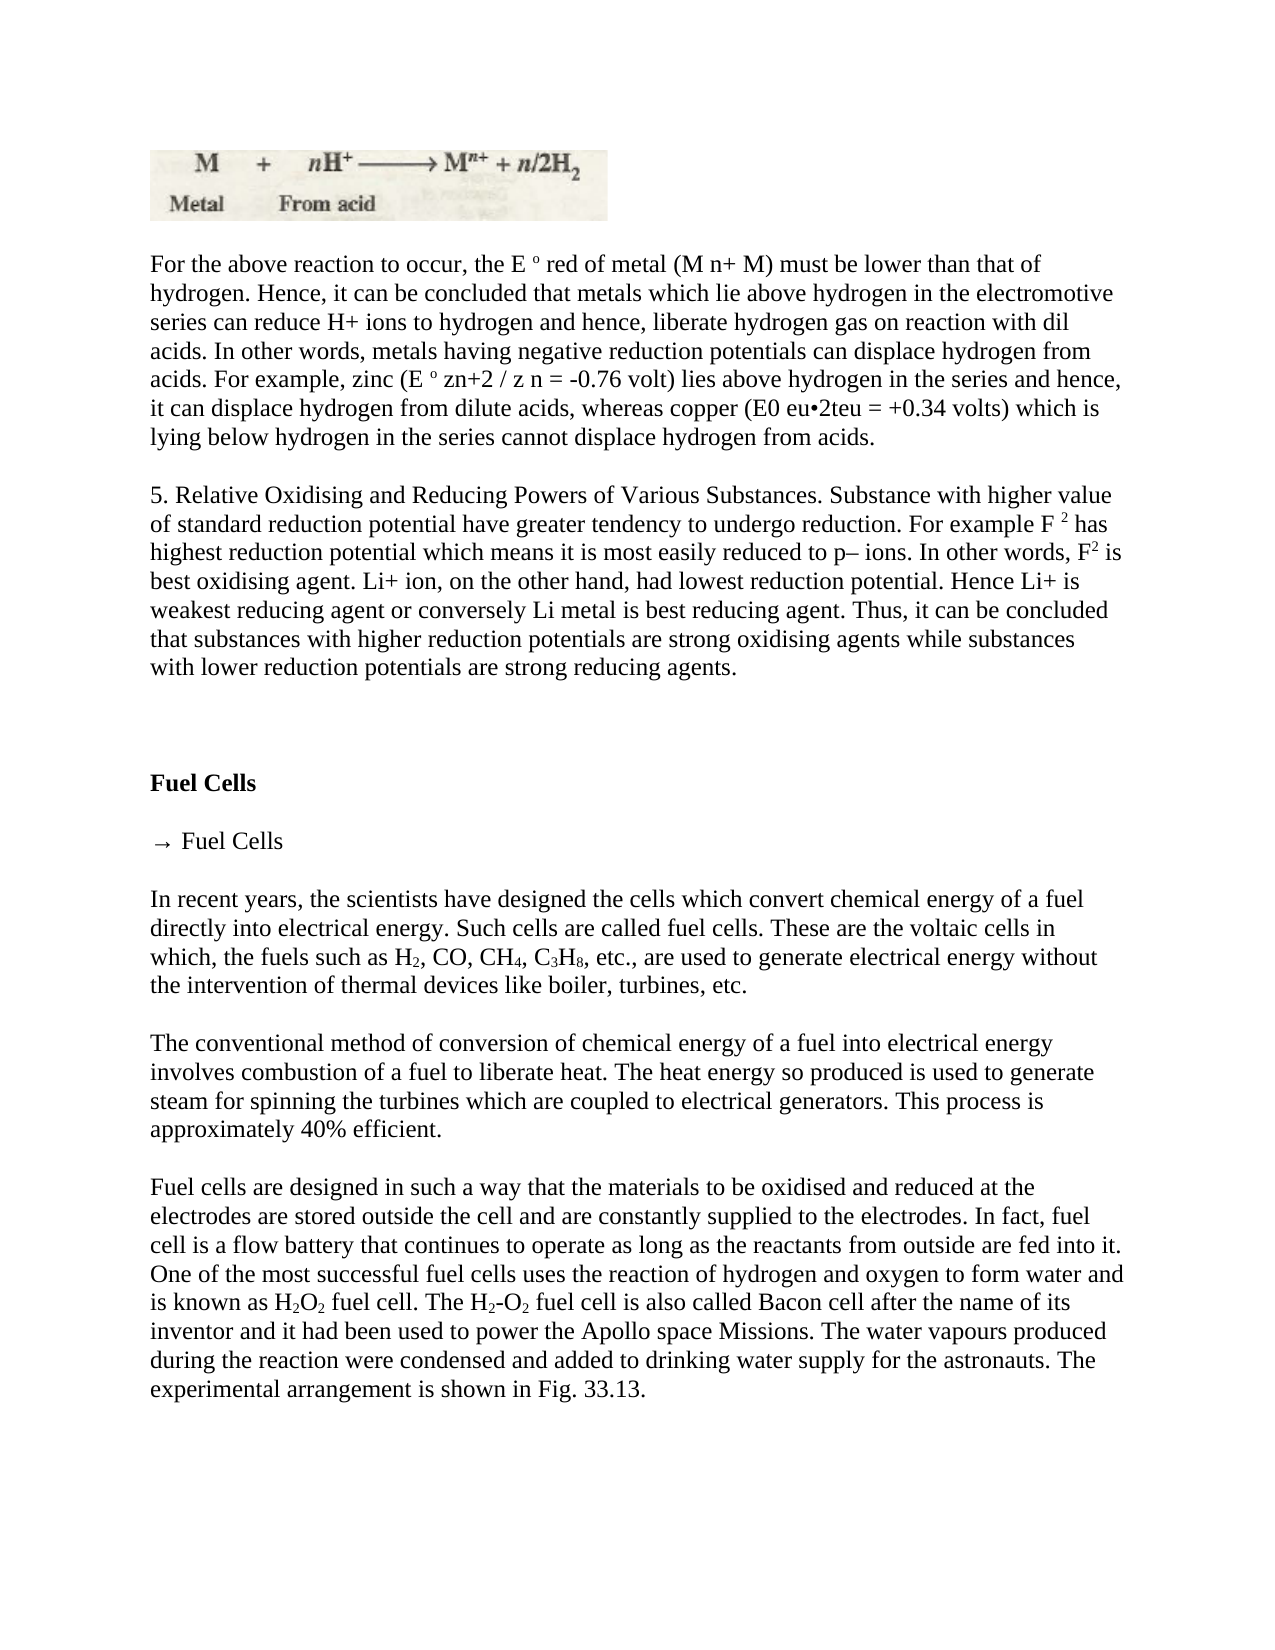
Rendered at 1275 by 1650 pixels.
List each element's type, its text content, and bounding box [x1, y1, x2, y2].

text → Fuel Cells [150, 826, 1125, 855]
text In recent years, the scientists have designed the cells which convert chemical energy of a fuel directly into electrical energy. Such cells are called fuel cells. These are the voltaic cells in which, the fuels such as H2, CO, CH4, C3H8, etc., are used to generate electrical energy without the intervention of thermal devices like boiler, turbines, etc. [150, 884, 1125, 999]
text 5. Relative Oxidising and Reducing Powers of Various Substances. Substance with higher value of standard reduction potential have greater tendency to undergo reduction. For example F 2 has highest reduction potential which means it is most easily reduced to p– ions. In other words, F2 is best oxidising agent. Li+ ion, on the other hand, had lowest reduction potential. Hence Li+ is weakest reducing agent or conversely Li metal is best reducing agent. Thus, it can be concluded that substances with higher reduction potentials are strong oxidising agents while substances with lower reduction potentials are strong reducing agents. [150, 480, 1125, 681]
text The conventional method of conversion of chemical energy of a fuel into electrical energy involves combustion of a fuel to liberate heat. The heat energy so produced is used to generate steam for spinning the turbines which are coupled to electrical generators. This process is approximately 40% efficient. [150, 1028, 1125, 1143]
text For the above reaction to occur, the E o red of metal (M n+ M) must be lower than that of hydrogen. Hence, it can be concluded that metals which lie above hydrogen in the electromotive series can reduce H+ ions to hydrogen and hence, liberate hydrogen gas on reaction with dil acids. In other words, metals having negative reduction potentials can displace hydrogen from acids. For example, zinc (E o zn+2 / z n = -0.76 volt) lies above hydrogen in the series and hence, it can displace hydrogen from dilute acids, whereas copper (E0 eu•2teu = +0.34 volts) which is lying below hydrogen in the series cannot displace hydrogen from acids. [150, 249, 1125, 451]
text Fuel cells are designed in such a way that the materials to be oxidised and reduced at the electrodes are stored outside the cell and are constantly supplied to the electrodes. In fact, fuel cell is a flow battery that continues to operate as long as the reactants from outside are fed into it. One of the most successful fuel cells uses the reaction of hydrogen and oxygen to form water and is known as H2O2 fuel cell. The H2-O2 fuel cell is also called Bacon cell after the name of its inventor and it had been used to power the Apollo space Missions. The water vapours produced during the reaction were condensed and added to drinking water supply for the astronauts. The experimental arrangement is shown in Fig. 33.13. [150, 1172, 1125, 1402]
picture [150, 150, 608, 221]
text Fuel Cells [150, 768, 1125, 797]
